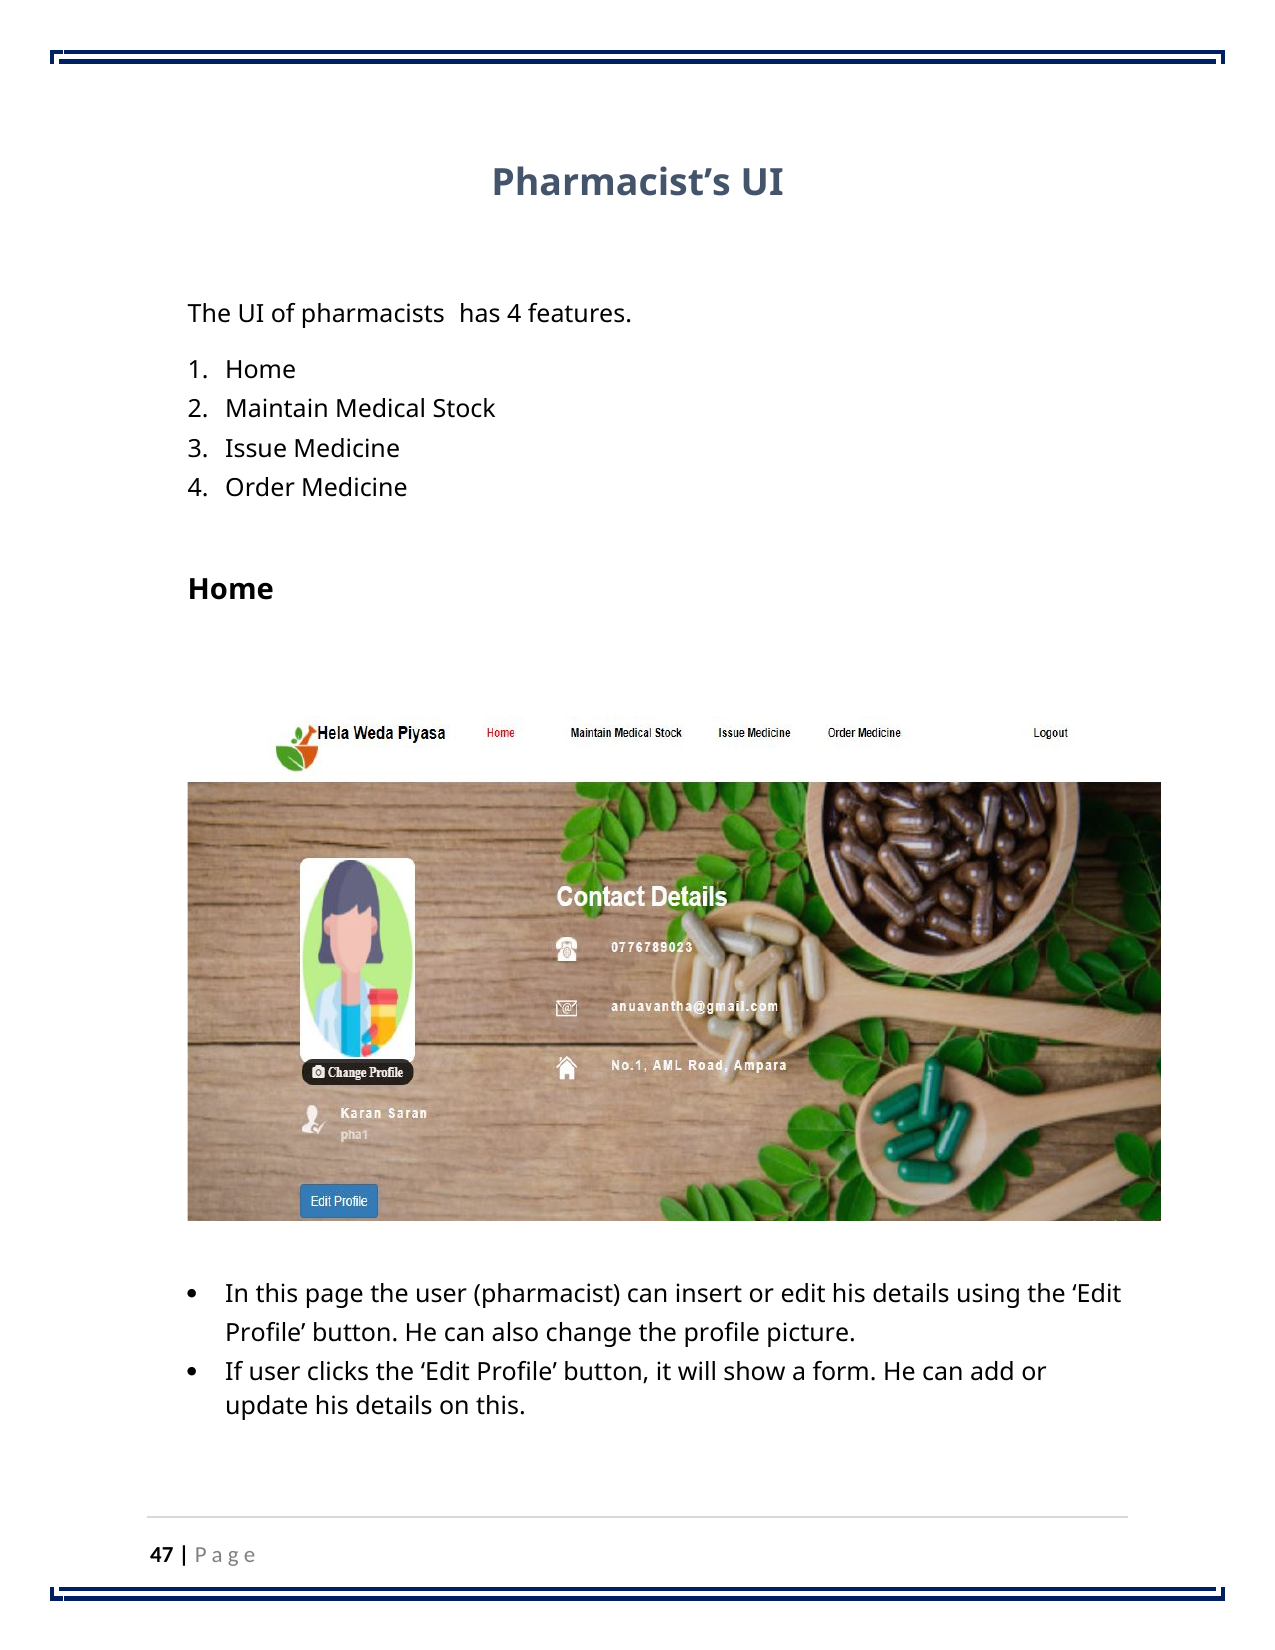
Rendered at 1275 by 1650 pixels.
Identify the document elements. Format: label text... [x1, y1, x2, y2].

list Home [187, 352, 1126, 386]
list Order Medicine [187, 469, 1126, 503]
text Pharmacist’s UI [150, 155, 1124, 206]
list Maintain Medical Stock [187, 391, 1126, 425]
picture [187, 684, 1161, 1221]
list Issue Medicine [187, 430, 1126, 464]
text The UI of pharmacists has 4 features. [187, 296, 1124, 330]
list If user clicks the ‘Edit Profile’ button, it will show a form. He can add or update his details on this. [187, 1354, 1126, 1422]
list In this page the user (pharmacist) can insert or edit his details using the ‘Edit Profile’ button. He can also change the profile picture. [187, 1275, 1126, 1348]
text Home [187, 568, 1124, 608]
